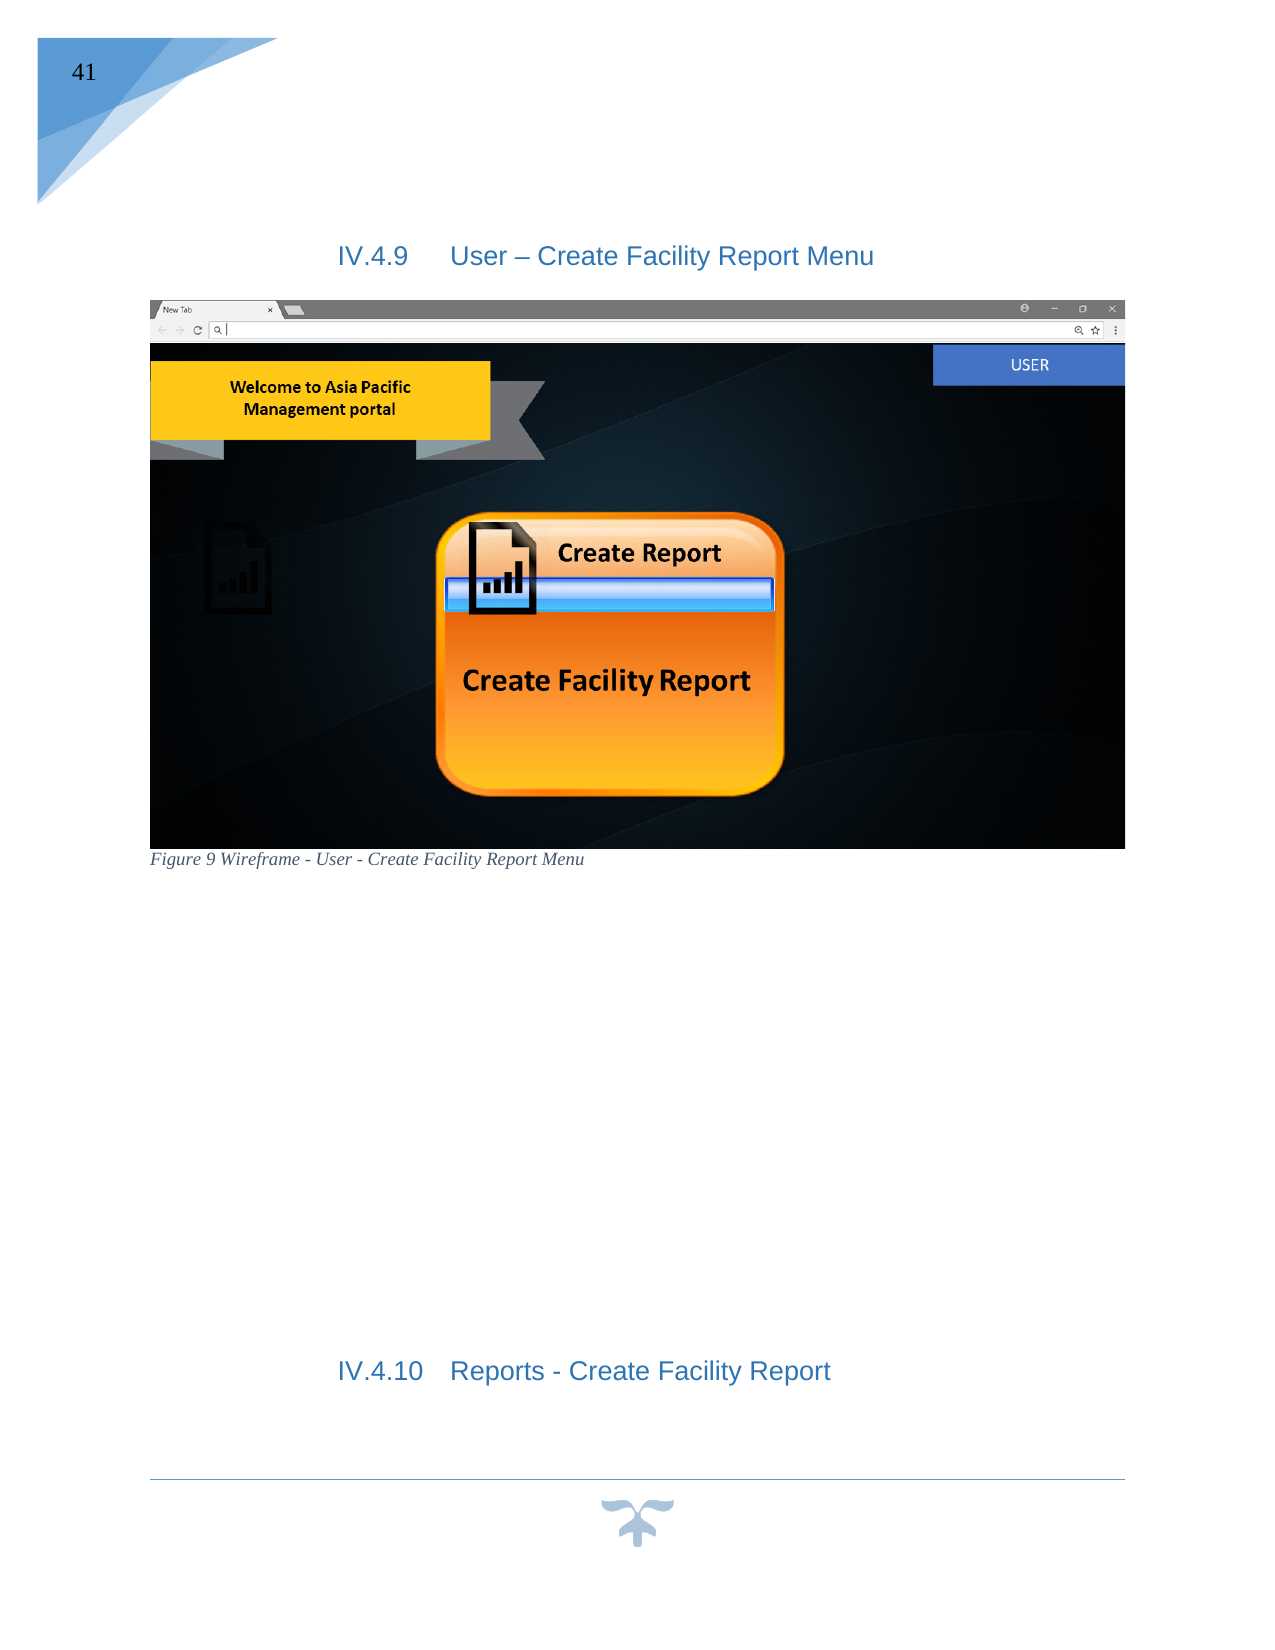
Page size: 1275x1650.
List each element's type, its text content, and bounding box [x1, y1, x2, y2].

picture [150, 300, 1125, 849]
subtitle User – Create Facility Report Menu [337, 240, 1125, 272]
text Figure 9 Wireframe - User - Create Facility Report Menu [150, 849, 1125, 870]
picture [37, 37, 279, 206]
subtitle Reports - Create Facility Report [337, 1355, 1125, 1386]
